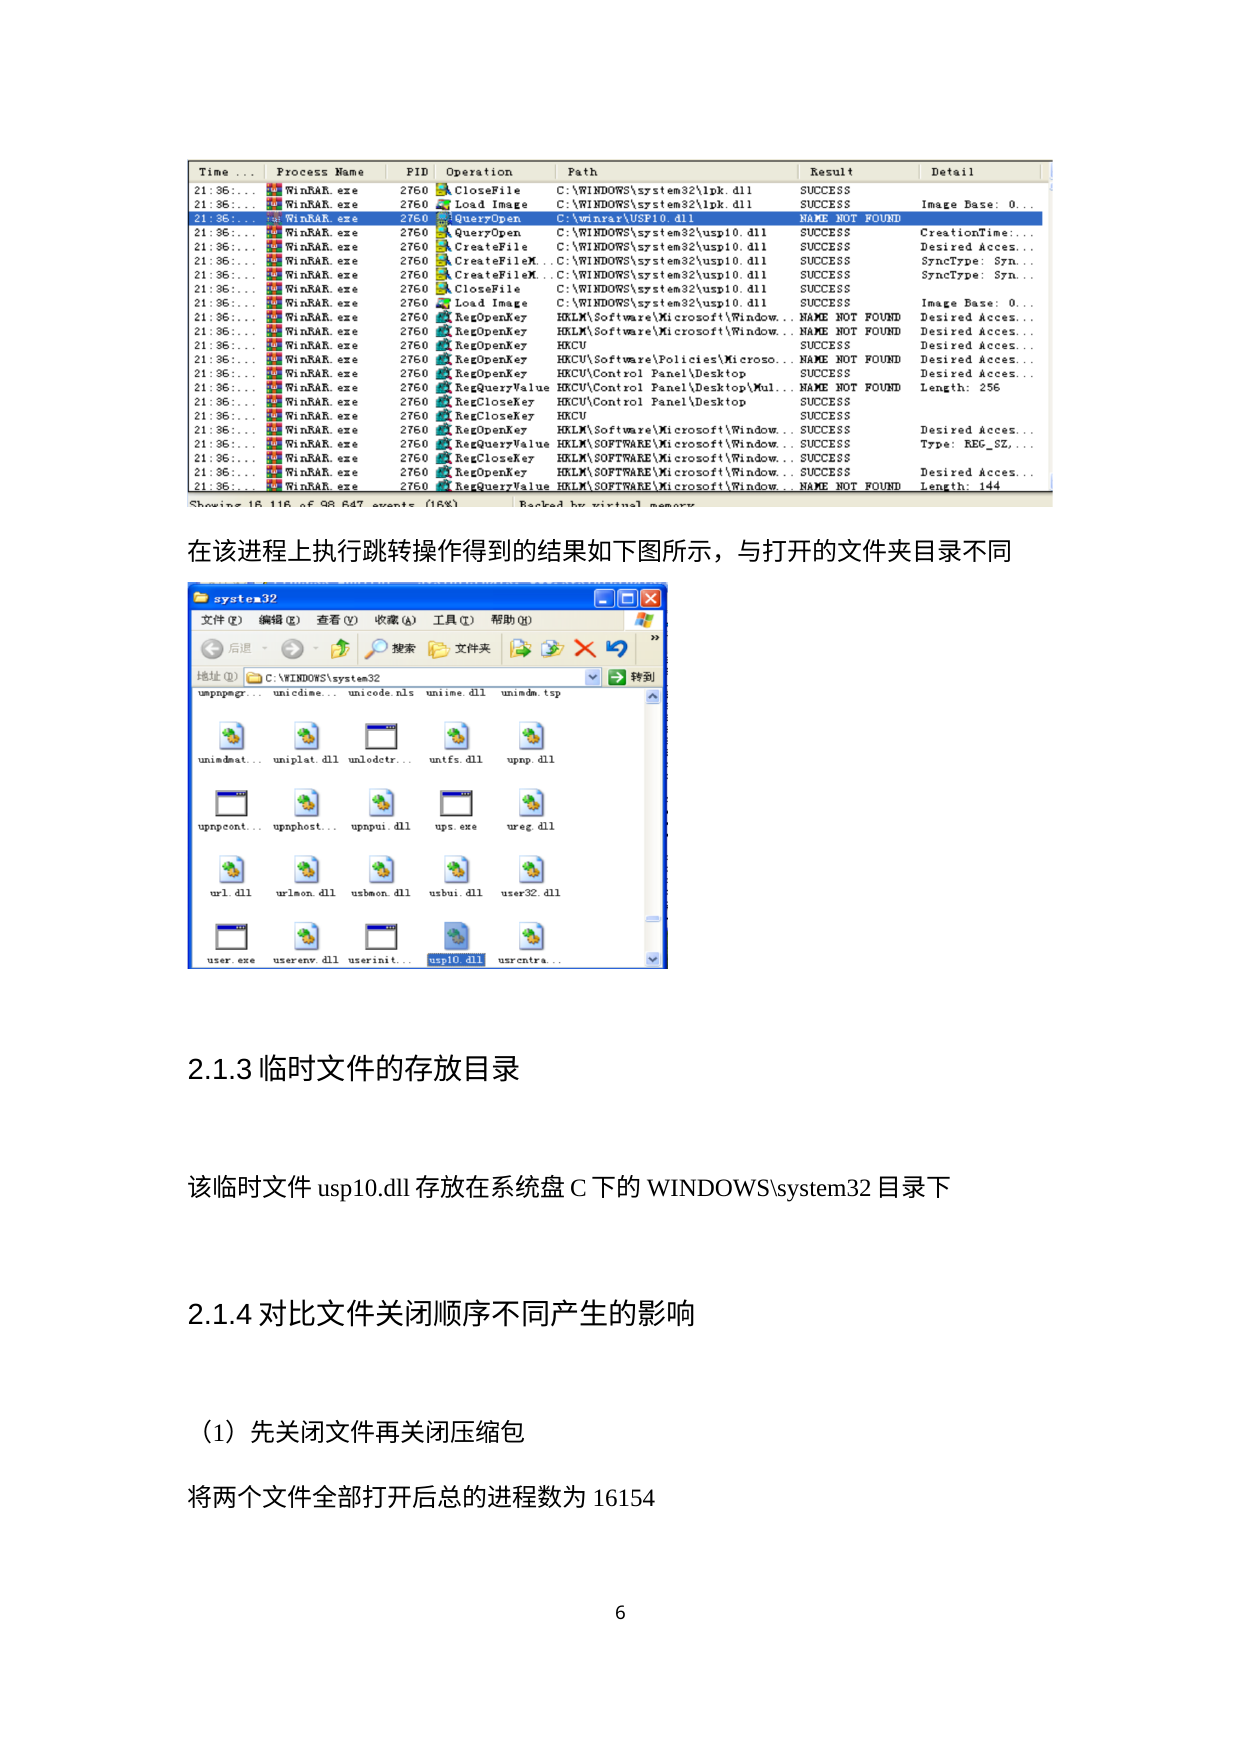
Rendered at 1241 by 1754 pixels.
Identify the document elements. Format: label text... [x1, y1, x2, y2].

picture [187, 159, 1053, 507]
text 将两个文件全部打开后总的进程数为16154 [187, 1463, 1053, 1528]
text 在该进程上执行跳转操作得到的结果如下图所示，与打开的文件夹目录不同 [187, 517, 1053, 582]
picture [187, 582, 668, 969]
text （1）先关闭文件再关闭压缩包 [187, 1398, 1053, 1463]
subtitle 2.1.3临时文件的存放目录 [187, 1034, 1053, 1099]
subtitle 2.1.4对比文件关闭顺序不同产生的影响 [187, 1279, 1053, 1344]
text 该临时文件usp10.dll存放在系统盘C下的WINDOWS\system32目录下 [187, 1153, 1053, 1218]
